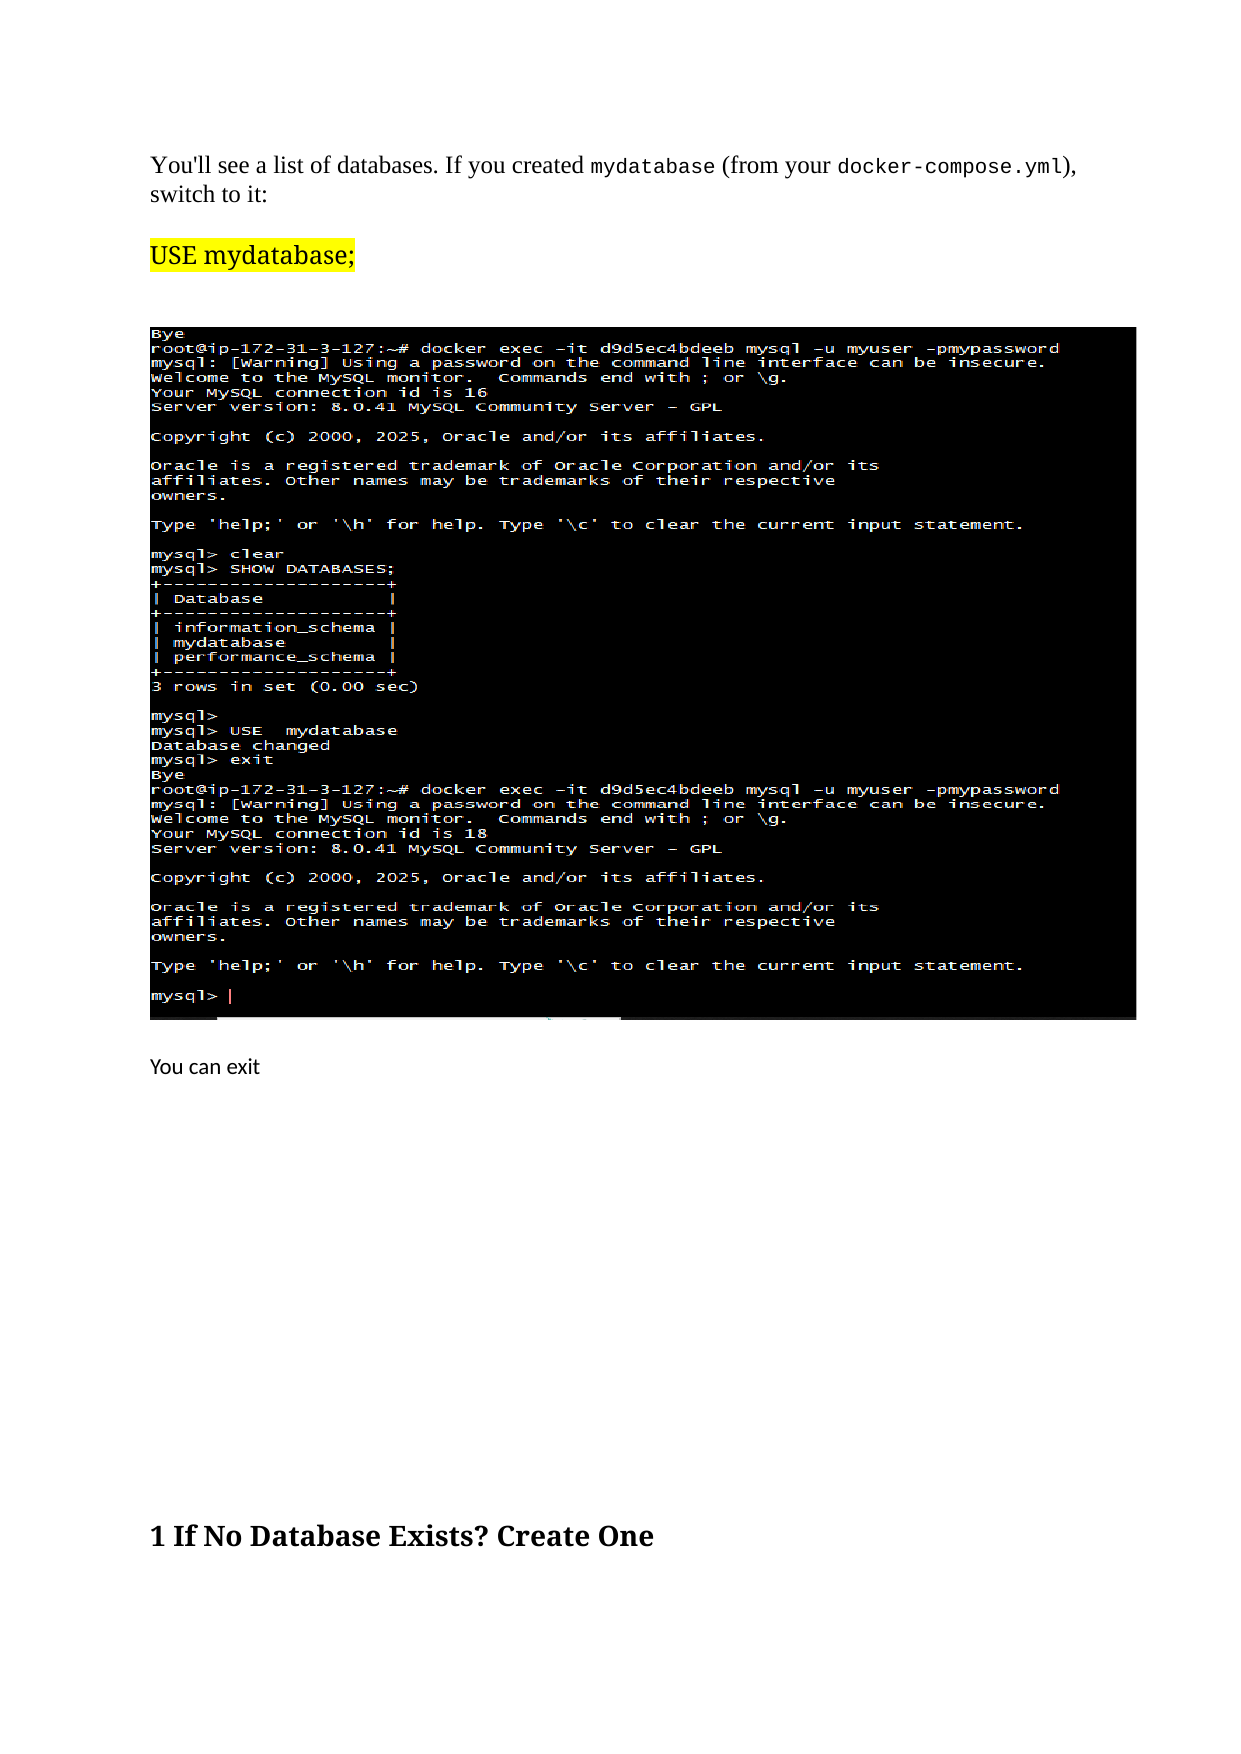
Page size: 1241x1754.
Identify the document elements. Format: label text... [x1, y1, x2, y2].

text USE mydatabase; [150, 237, 1090, 272]
picture [150, 327, 1137, 1020]
subtitle 1 If No Database Exists? Create One [150, 1516, 1090, 1554]
text You can exit [150, 1052, 1090, 1080]
text You'll see a list of databases. If you created mydatabase (from your docker-compose.yml), switch to it: [150, 150, 1090, 208]
